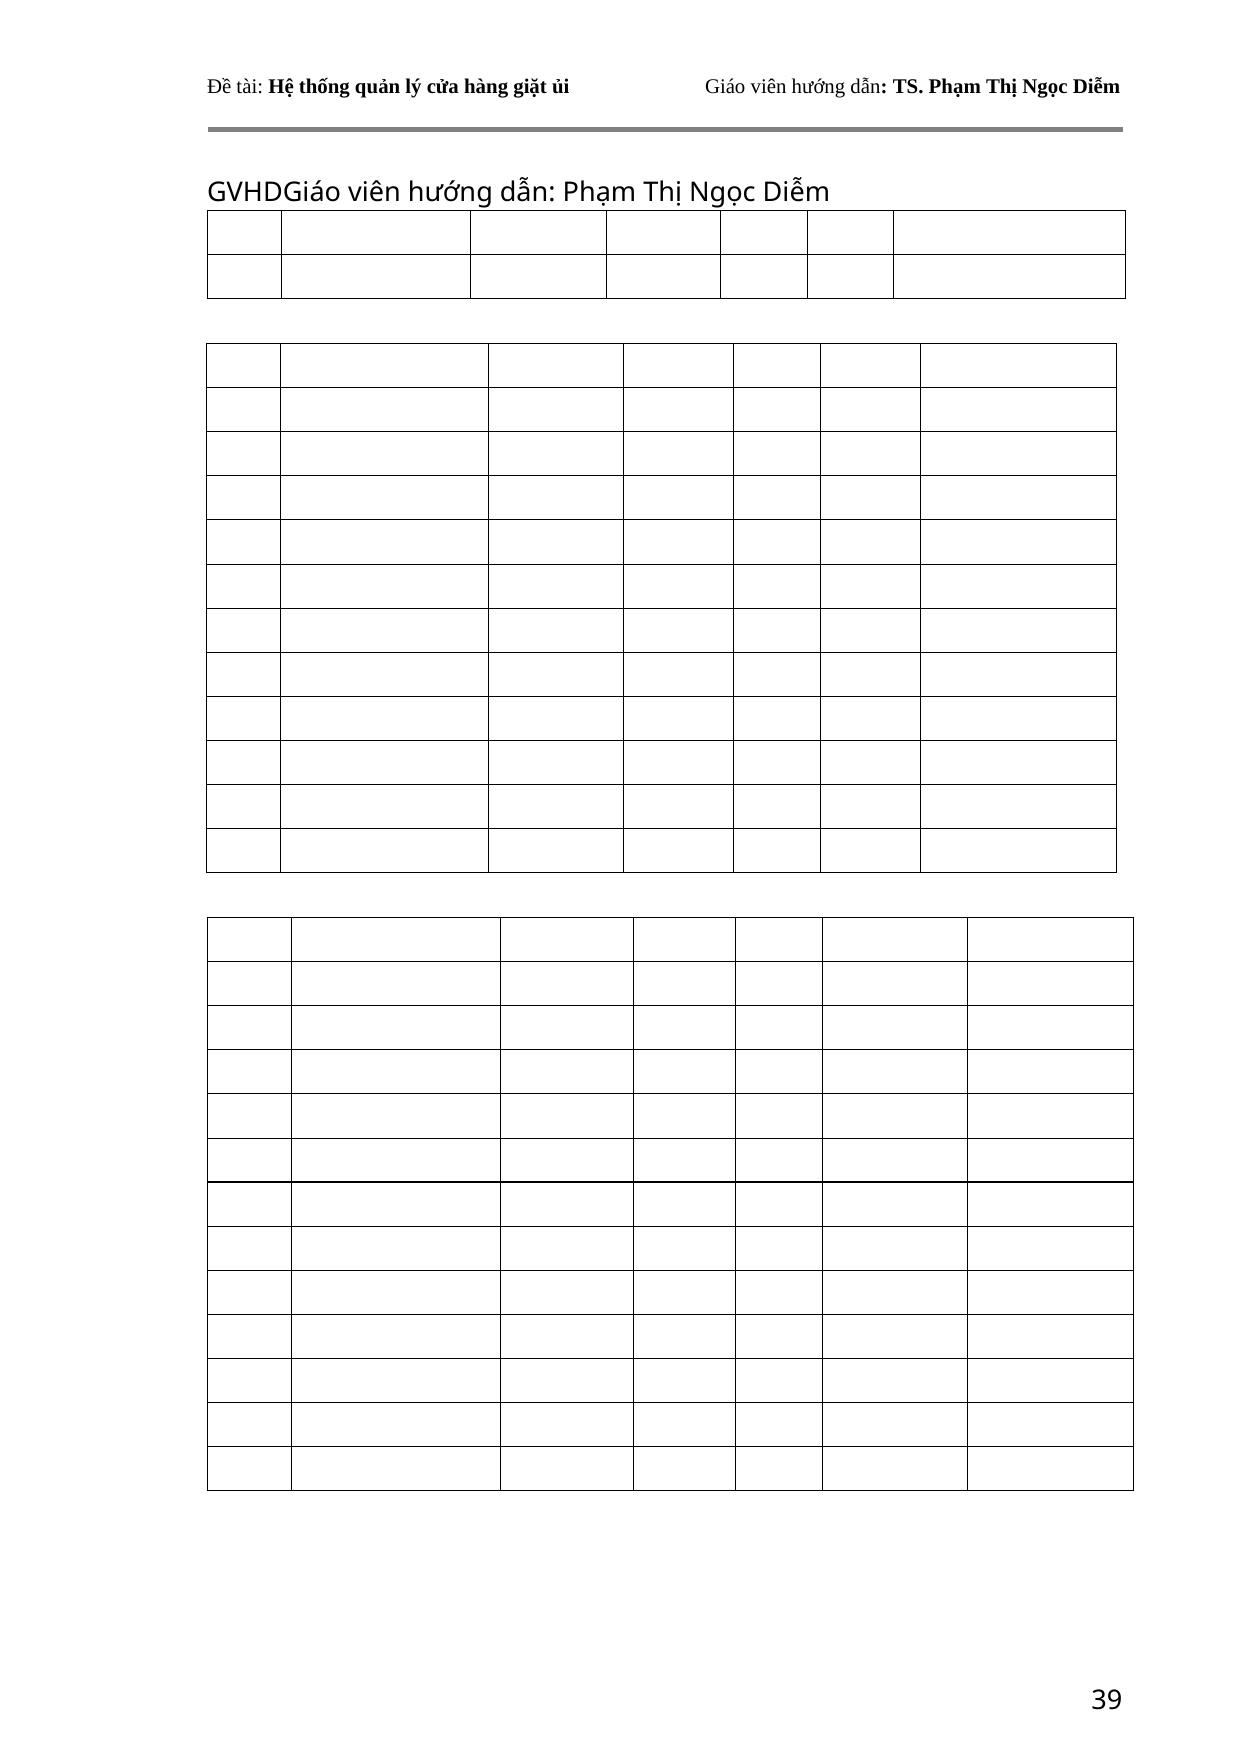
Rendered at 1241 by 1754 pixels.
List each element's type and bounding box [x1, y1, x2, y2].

table_cell [823, 1139, 967, 1181]
table_cell [624, 829, 733, 872]
table_cell [207, 476, 280, 519]
table_cell [489, 697, 623, 740]
table_header [501, 918, 633, 961]
table_cell [292, 1447, 500, 1490]
table_cell [207, 432, 280, 475]
table_cell [634, 1050, 735, 1093]
table_cell [821, 697, 920, 740]
table_cell [736, 1139, 822, 1181]
table_cell [721, 255, 807, 298]
table_cell [823, 962, 967, 1005]
table_cell [734, 653, 820, 696]
table_cell [501, 1271, 633, 1314]
table_cell [624, 388, 733, 431]
table_cell [823, 1006, 967, 1049]
table_cell [501, 1139, 633, 1181]
table_cell [821, 609, 920, 652]
table_cell [624, 432, 733, 475]
table_cell [207, 829, 280, 872]
table_cell [292, 1183, 500, 1226]
table_cell [208, 1315, 291, 1358]
table_cell [208, 1183, 291, 1226]
table_cell [501, 1006, 633, 1049]
table_cell [208, 255, 281, 298]
table_cell [734, 609, 820, 652]
table_cell [634, 1403, 735, 1446]
table_cell [736, 1447, 822, 1490]
table_cell [821, 741, 920, 784]
table_cell [208, 1359, 291, 1402]
table_cell [292, 1006, 500, 1049]
table_cell [281, 388, 488, 431]
table_cell [821, 476, 920, 519]
table_cell [921, 653, 1116, 696]
table_cell [894, 255, 1125, 298]
table_cell [823, 1447, 967, 1490]
table_cell [624, 565, 733, 607]
table_cell [624, 476, 733, 519]
table_cell [281, 476, 488, 519]
table_cell [734, 697, 820, 740]
table_cell [921, 388, 1116, 431]
table_cell [208, 1139, 291, 1181]
table_cell [968, 1315, 1133, 1358]
table_cell [968, 962, 1133, 1005]
table_cell [282, 211, 470, 254]
table_header [281, 344, 488, 387]
table_cell [808, 255, 893, 298]
table_cell [968, 1094, 1133, 1137]
table_cell [208, 1403, 291, 1446]
table_cell [292, 962, 500, 1005]
table_cell [292, 1139, 500, 1181]
table_cell [634, 1359, 735, 1402]
table_cell [489, 829, 623, 872]
table_cell [281, 520, 488, 563]
table_cell [823, 1271, 967, 1314]
table_cell [281, 785, 488, 828]
table_cell [921, 476, 1116, 519]
table_cell [823, 1050, 967, 1093]
table_cell [634, 1139, 735, 1181]
table_header [208, 918, 291, 961]
table_cell [208, 1447, 291, 1490]
table_cell [634, 1271, 735, 1314]
table_cell [921, 785, 1116, 828]
table_header [207, 344, 280, 387]
table_cell [734, 829, 820, 872]
table_cell [968, 1139, 1133, 1181]
table_cell [208, 211, 281, 254]
table_cell [624, 697, 733, 740]
table_cell [624, 741, 733, 784]
table_cell [736, 1359, 822, 1402]
table_cell [734, 520, 820, 563]
table_cell [292, 1359, 500, 1402]
table_cell [734, 388, 820, 431]
table_cell [292, 1050, 500, 1093]
table_cell [207, 609, 280, 652]
table_cell [821, 653, 920, 696]
table_header [736, 918, 822, 961]
table_cell [607, 211, 720, 254]
table_cell [207, 520, 280, 563]
table_cell [634, 1227, 735, 1269]
table_cell [208, 1094, 291, 1137]
table_cell [282, 255, 470, 298]
table_cell [501, 962, 633, 1005]
table_cell [968, 1183, 1133, 1226]
table_cell [736, 1050, 822, 1093]
table_cell [968, 1050, 1133, 1093]
table_cell [968, 1403, 1133, 1446]
table_cell [501, 1183, 633, 1226]
table_cell [736, 1227, 822, 1269]
table_header [968, 918, 1133, 961]
table_cell [734, 432, 820, 475]
table_cell [808, 211, 893, 254]
table_cell [921, 565, 1116, 607]
table_cell [634, 1447, 735, 1490]
table_cell [821, 520, 920, 563]
table_cell [281, 432, 488, 475]
table_cell [501, 1403, 633, 1446]
table_cell [736, 962, 822, 1005]
table_cell [489, 653, 623, 696]
table_cell [634, 1006, 735, 1049]
table_cell [823, 1183, 967, 1226]
table_header [821, 344, 920, 387]
table_cell [501, 1050, 633, 1093]
table_cell [968, 1227, 1133, 1269]
table_cell [281, 653, 488, 696]
table_cell [501, 1094, 633, 1137]
table_cell [634, 1183, 735, 1226]
table_header [624, 344, 733, 387]
table_cell [921, 432, 1116, 475]
table_cell [501, 1359, 633, 1402]
table_cell [501, 1227, 633, 1269]
table_cell [736, 1183, 822, 1226]
table_cell [501, 1315, 633, 1358]
table_cell [634, 962, 735, 1005]
table_cell [281, 829, 488, 872]
table_cell [734, 476, 820, 519]
table_cell [207, 388, 280, 431]
table_cell [736, 1006, 822, 1049]
table_cell [292, 1271, 500, 1314]
table_cell [624, 653, 733, 696]
table_cell [821, 388, 920, 431]
table_cell [208, 1271, 291, 1314]
table_cell [821, 565, 920, 607]
table_cell [921, 697, 1116, 740]
table_cell [634, 1094, 735, 1137]
table_cell [292, 1094, 500, 1137]
table_cell [736, 1315, 822, 1358]
table_cell [921, 741, 1116, 784]
table_cell [823, 1094, 967, 1137]
table_cell [624, 520, 733, 563]
table_cell [281, 697, 488, 740]
table_cell [281, 609, 488, 652]
table_cell [471, 255, 606, 298]
table_cell [292, 1403, 500, 1446]
table_cell [968, 1271, 1133, 1314]
table_cell [208, 1006, 291, 1049]
table_cell [489, 741, 623, 784]
table_cell [721, 211, 807, 254]
table_cell [734, 785, 820, 828]
table_cell [894, 211, 1125, 254]
table_cell [823, 1359, 967, 1402]
table_cell [207, 653, 280, 696]
table_cell [736, 1094, 822, 1137]
table_cell [823, 1403, 967, 1446]
table_cell [471, 211, 606, 254]
table_header [489, 344, 623, 387]
table_cell [489, 609, 623, 652]
table_cell [921, 609, 1116, 652]
table_cell [736, 1271, 822, 1314]
table_cell [968, 1006, 1133, 1049]
table_cell [281, 741, 488, 784]
table_cell [921, 829, 1116, 872]
table_header [823, 918, 967, 961]
table_cell [207, 741, 280, 784]
table_header [634, 918, 735, 961]
table_cell [968, 1359, 1133, 1402]
table_cell [489, 388, 623, 431]
table_cell [489, 565, 623, 607]
table_cell [208, 1050, 291, 1093]
table_cell [968, 1447, 1133, 1490]
table_cell [281, 565, 488, 607]
table_cell [489, 476, 623, 519]
table_cell [489, 432, 623, 475]
table_cell [607, 255, 720, 298]
table_cell [489, 785, 623, 828]
table_cell [634, 1315, 735, 1358]
table_cell [921, 520, 1116, 563]
table_cell [624, 609, 733, 652]
table_cell [821, 785, 920, 828]
table_cell [208, 962, 291, 1005]
table_cell [734, 565, 820, 607]
table_cell [207, 785, 280, 828]
table_cell [207, 697, 280, 740]
table_cell [736, 1403, 822, 1446]
table_cell [823, 1227, 967, 1269]
table_cell [821, 432, 920, 475]
table_header [921, 344, 1116, 387]
table_cell [208, 1227, 291, 1269]
table_cell [501, 1447, 633, 1490]
table_cell [624, 785, 733, 828]
table_cell [821, 829, 920, 872]
table_cell [292, 1315, 500, 1358]
table_cell [734, 741, 820, 784]
table_cell [207, 565, 280, 607]
table_cell [823, 1315, 967, 1358]
table_cell [489, 520, 623, 563]
table_header [734, 344, 820, 387]
table_header [292, 918, 500, 961]
table_cell [292, 1227, 500, 1269]
